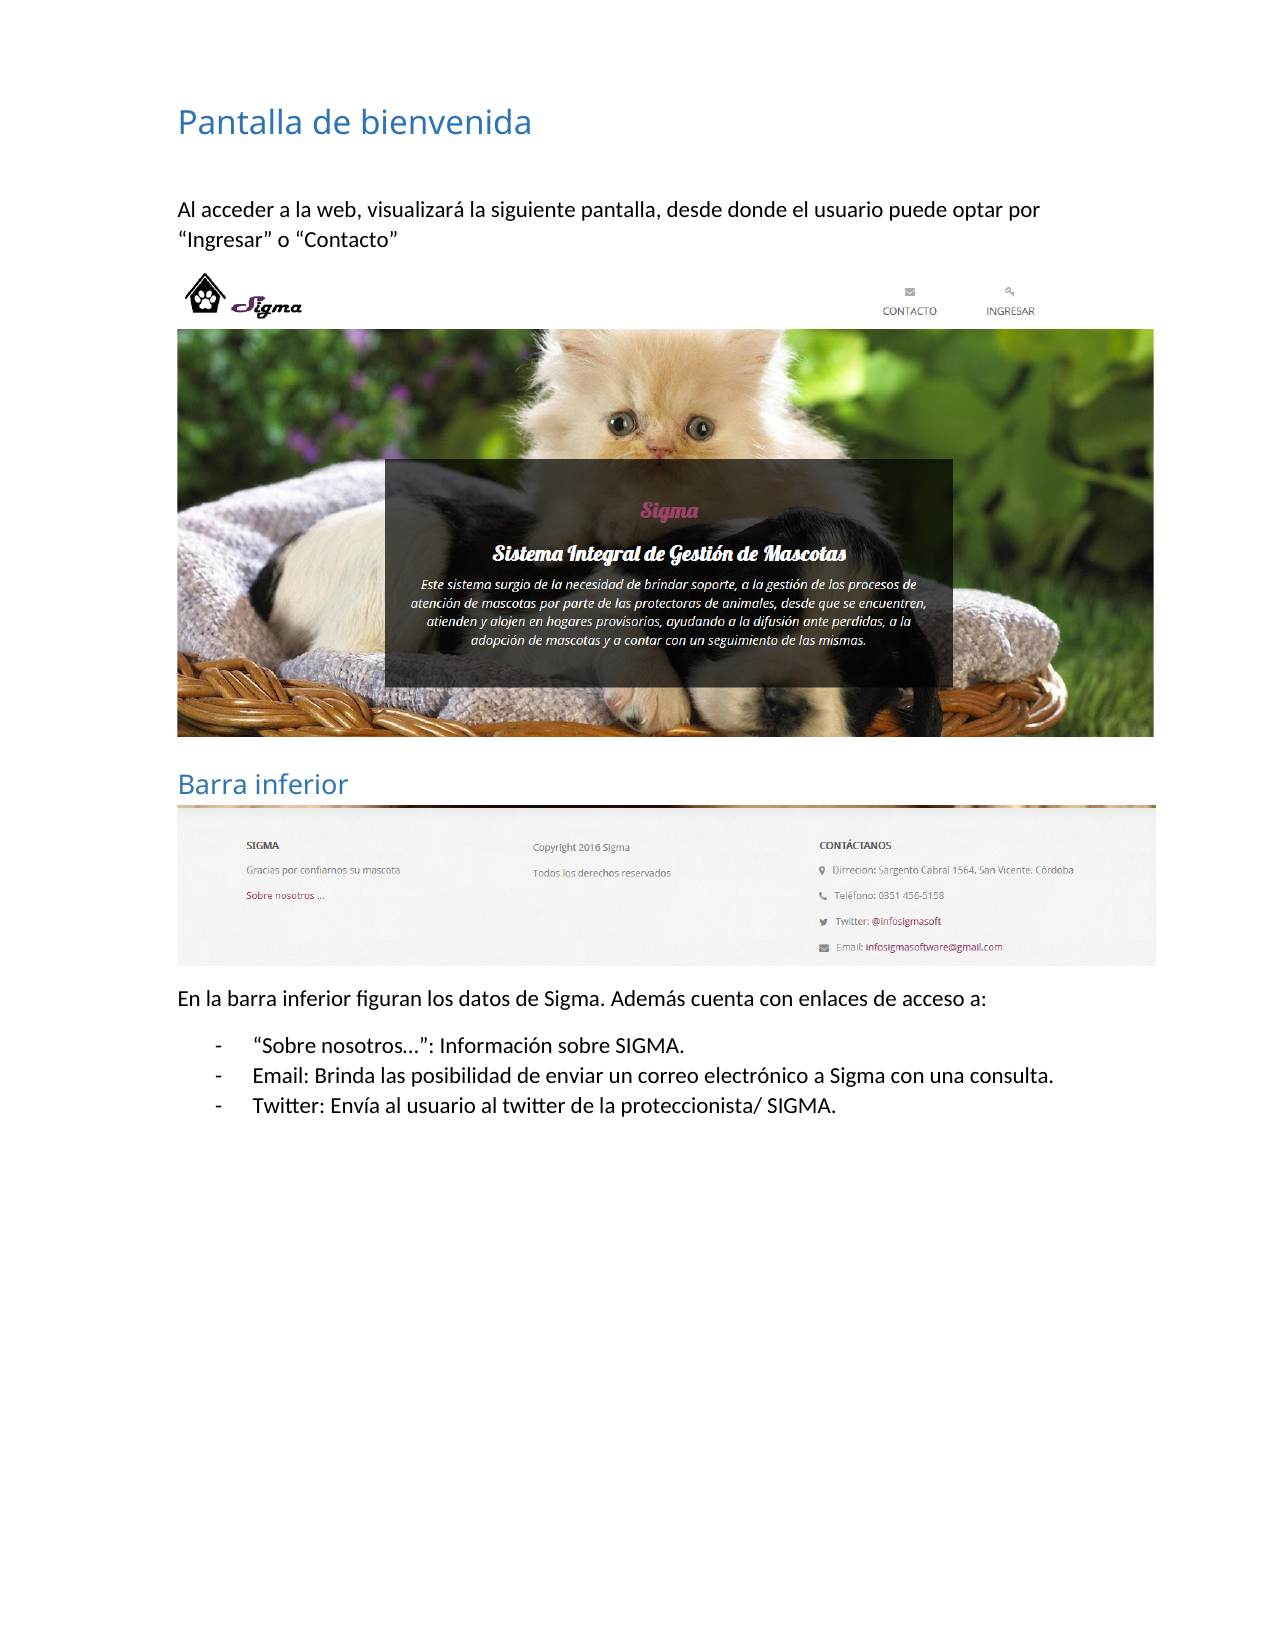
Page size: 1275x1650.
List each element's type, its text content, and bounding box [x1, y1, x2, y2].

picture [177, 805, 1156, 966]
text En la barra inferior figuran los datos de Sigma. Además cuenta con enlaces de acceso a: [177, 984, 1098, 1012]
list Twitter: Envía al usuario al twitter de la proteccionista/ SIGMA. [215, 1092, 1098, 1120]
list “Sobre nosotros…”: Información sobre SIGMA. [215, 1031, 1098, 1059]
text Al acceder a la web, visualizará la siguiente pantalla, desde donde el usuario puede optar por “Ingresar” o “Contacto” [177, 195, 1098, 253]
subtitle Barra inferior [177, 765, 1098, 802]
picture [177, 271, 1154, 737]
subtitle Pantalla de bienvenida [177, 99, 1098, 144]
list Email: Brinda las posibilidad de enviar un correo electrónico a Sigma con una consulta. [215, 1061, 1098, 1089]
